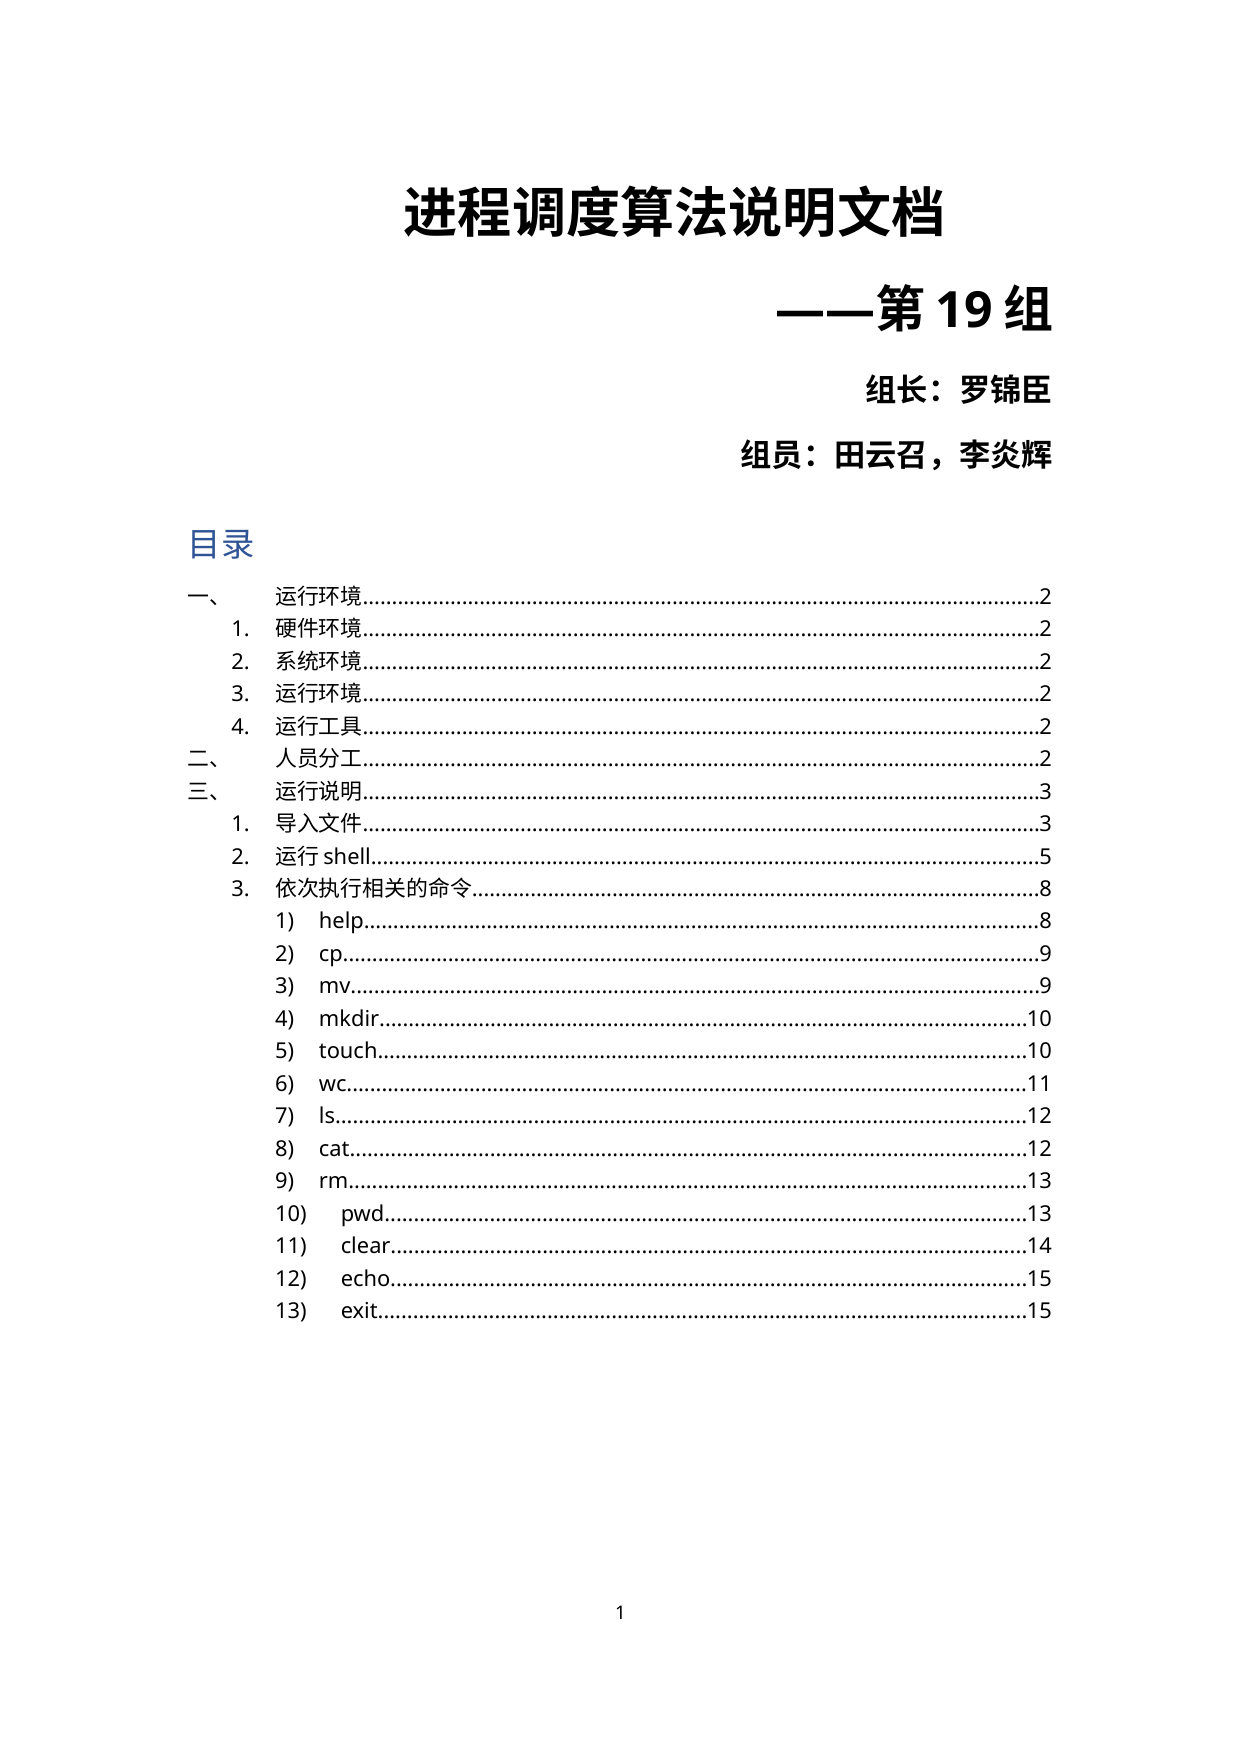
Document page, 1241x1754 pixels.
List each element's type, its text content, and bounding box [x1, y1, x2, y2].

text ——第19组 [187, 257, 1053, 355]
text 进程调度算法说明文档 [187, 160, 1053, 257]
text 组长：罗锦臣 [187, 355, 1053, 420]
text 组员：田云召，李炎辉 [187, 420, 1053, 485]
